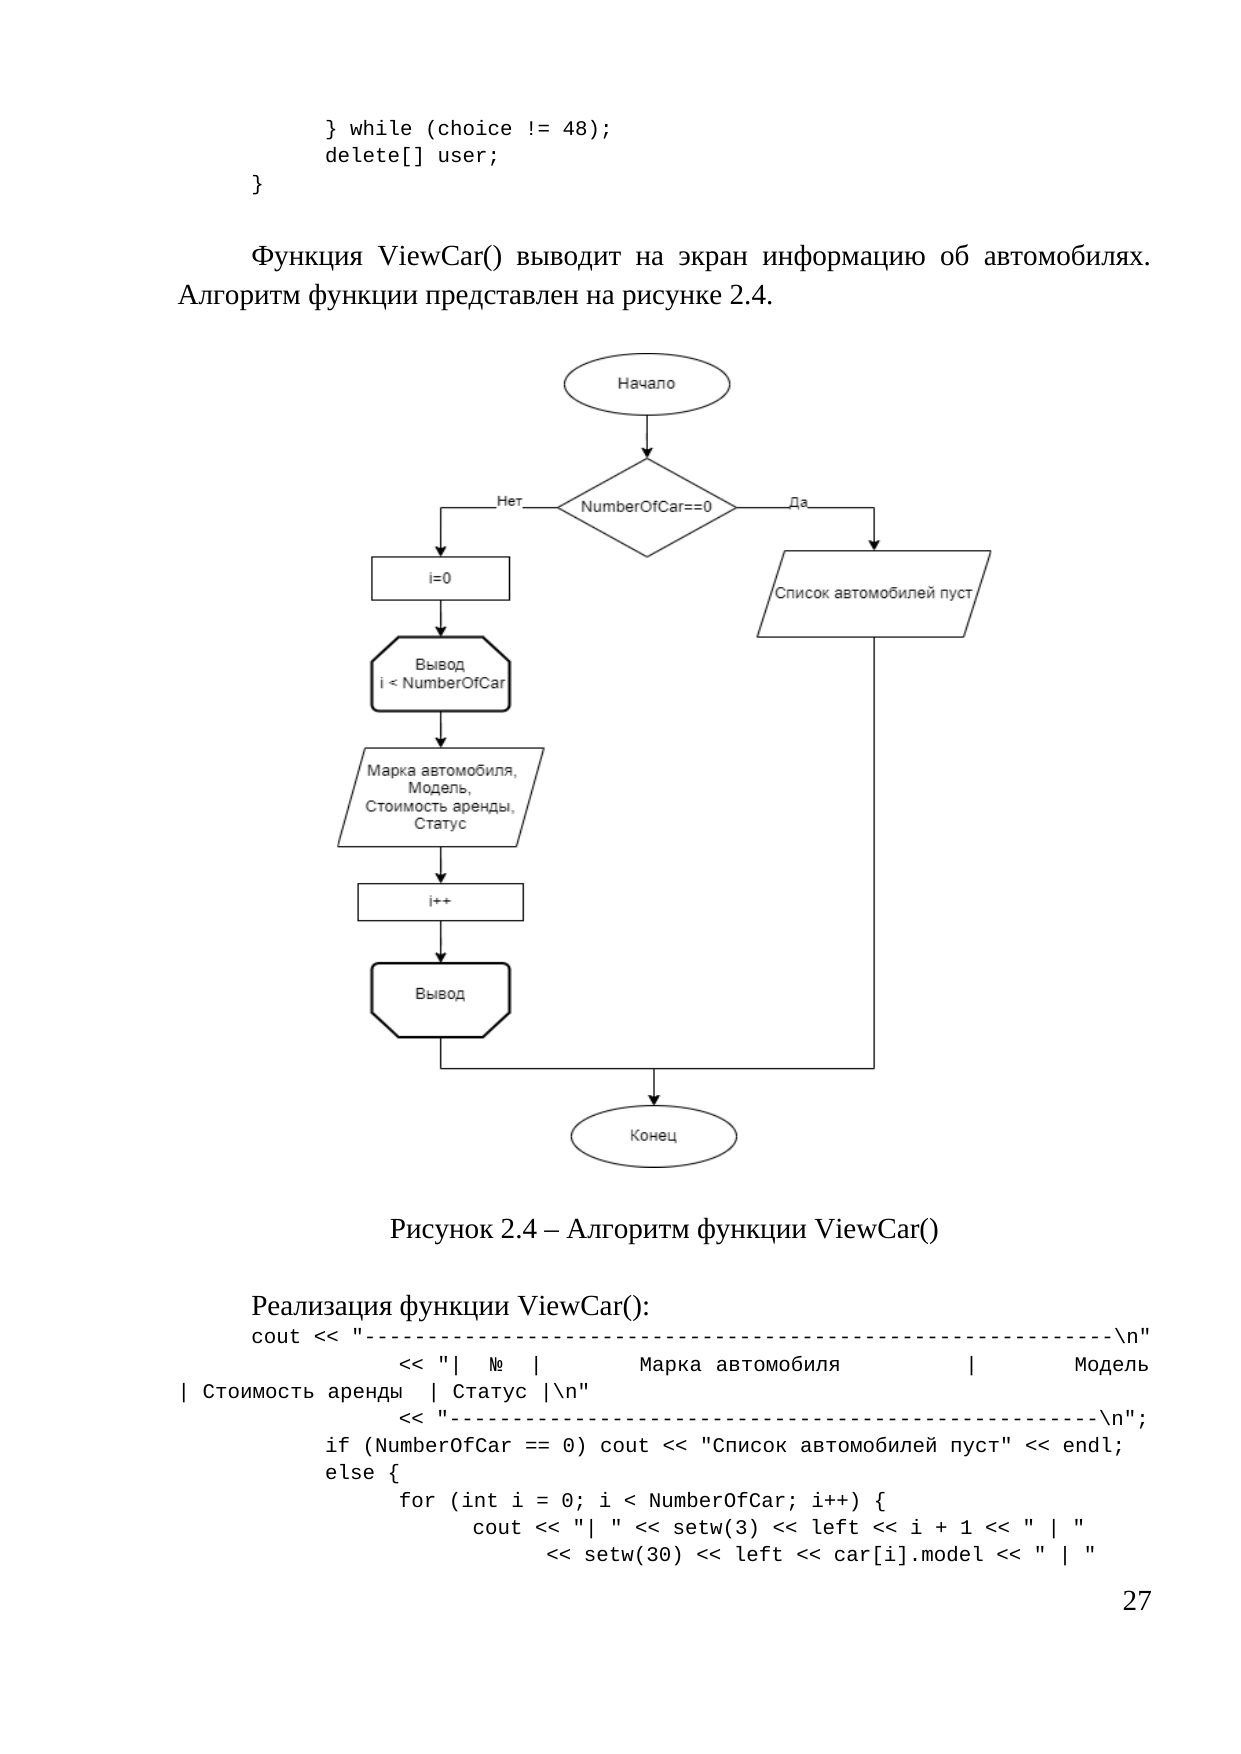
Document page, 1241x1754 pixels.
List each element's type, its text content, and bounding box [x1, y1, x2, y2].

text << "| № | Марка автомобиля | Модель | Стоимость аренды | Статус |\n" [177, 1354, 1152, 1404]
text Рисунок 2.4 – Алгоритм функции ViewCar() [177, 1211, 1152, 1244]
text cout << "| " << setw(3) << left << i + 1 << " | " [177, 1517, 1152, 1540]
text for (int i = 0; i < NumberOfCar; i++) { [177, 1489, 1152, 1513]
picture [337, 353, 992, 1168]
text Реализация функции ViewCar(): [177, 1288, 1152, 1321]
text else { [177, 1462, 1152, 1486]
text << "----------------------------------------------------\n"; [177, 1408, 1152, 1432]
text if (NumberOfCar == 0) cout << "Список автомобилей пуст" << endl; [177, 1435, 1152, 1459]
text << setw(30) << left << car[i].model << " | " [177, 1544, 1152, 1568]
text } [177, 172, 1152, 196]
text cout << "------------------------------------------------------------\n" [177, 1326, 1152, 1350]
text } while (choice != 48); [177, 118, 1152, 142]
text delete[] user; [177, 145, 1152, 169]
text Функция ViewCar() выводит на экран информацию об автомобилях. Алгоритм функции представлен на рисунке 2.4. [177, 238, 1152, 310]
